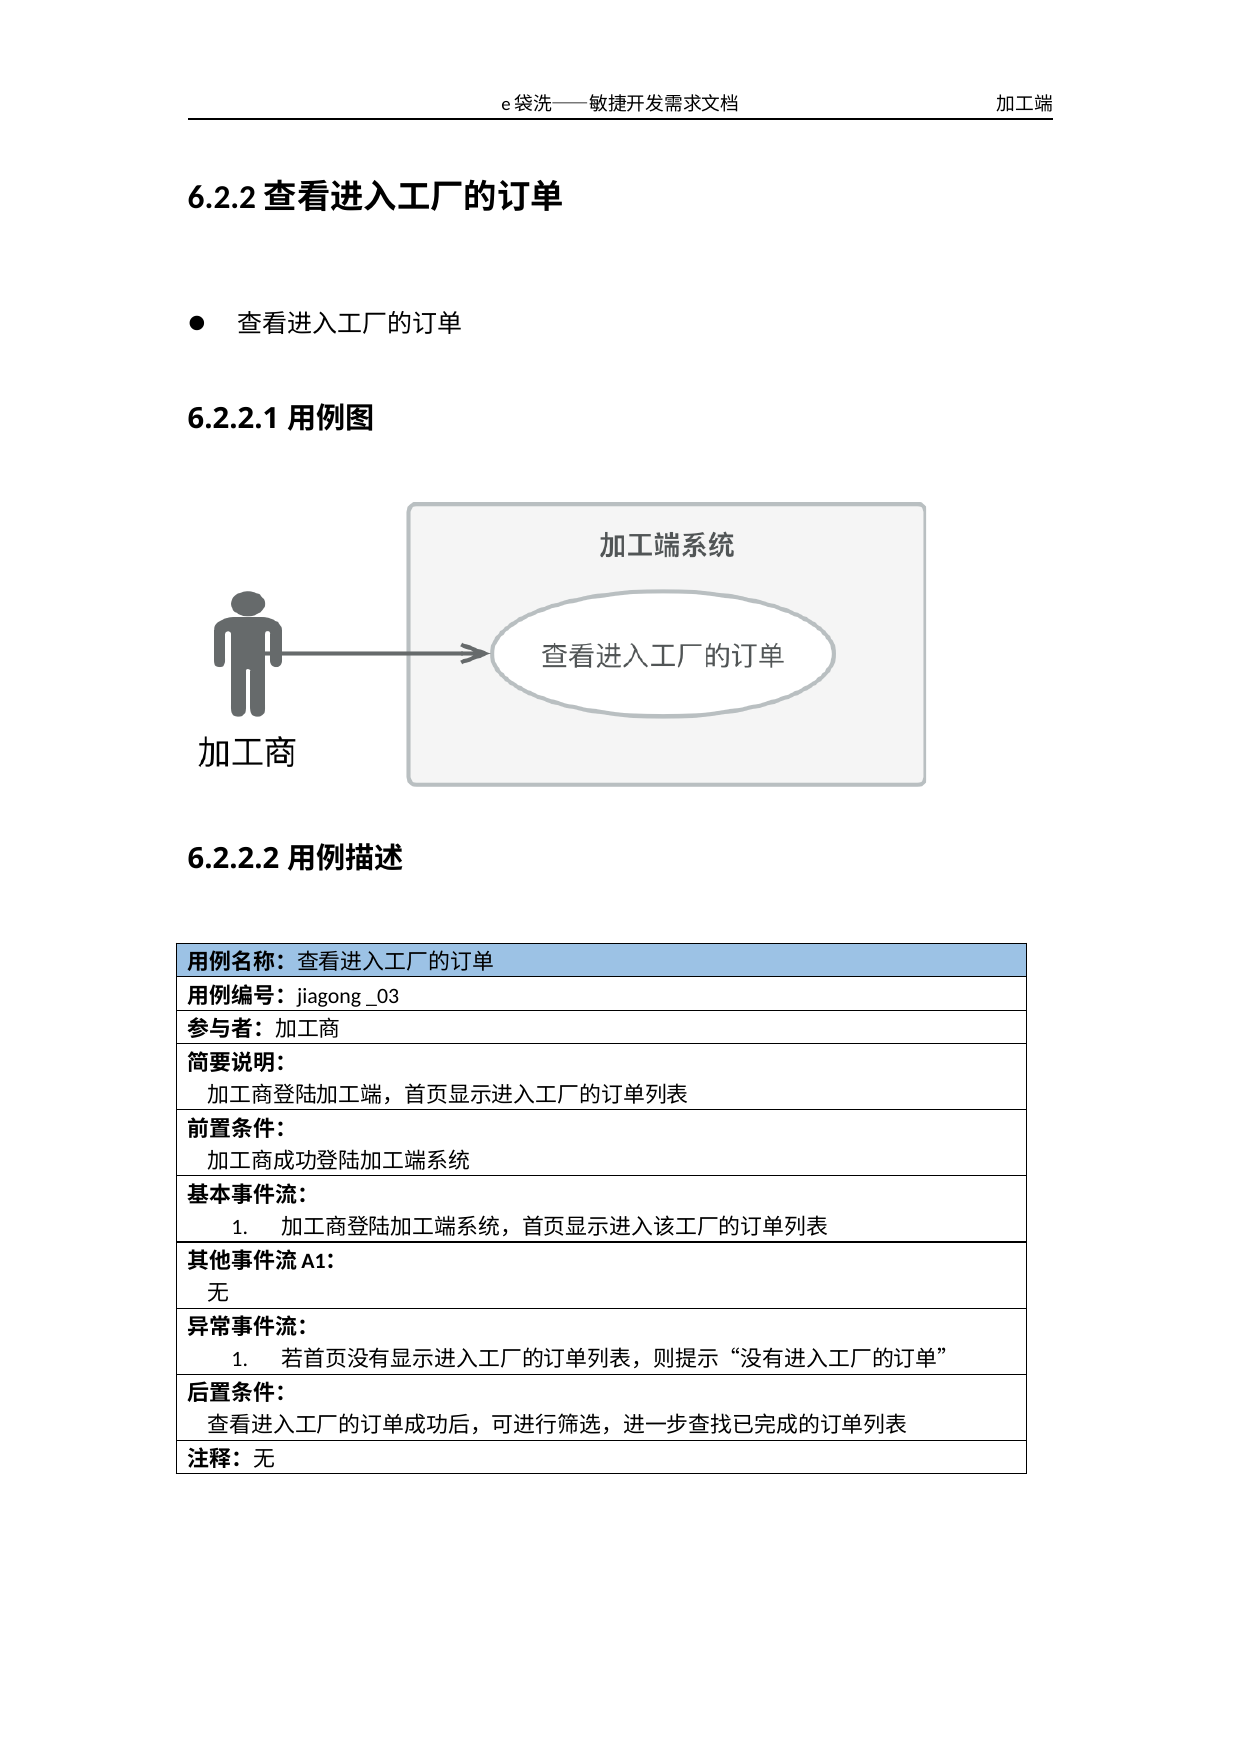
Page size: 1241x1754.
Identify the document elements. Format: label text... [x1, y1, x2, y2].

table_cell 基本事件流： 加工商登陆加工端系统，首页显示进入该工厂的订单列表 [177, 1176, 1026, 1241]
table_cell 前置条件： 加工商成功登陆加工端系统 [177, 1110, 1026, 1175]
table_cell 异常事件流： 若首页没有显示进入工厂的订单列表，则提示“没有进入工厂的订单” [177, 1309, 1026, 1373]
table_cell 简要说明： 加工商登陆加工端，首页显示进入工厂的订单列表 [177, 1044, 1026, 1109]
picture [187, 502, 927, 787]
table_header 用例名称：查看进入工厂的订单 [177, 944, 1026, 976]
table_cell 注释：无 [177, 1441, 1026, 1473]
list 查看进入工厂的订单 [187, 289, 1053, 354]
subtitle 6.2.2.1 用例图 [187, 383, 1053, 448]
subtitle 6.2.2 查看进入工厂的订单 [187, 162, 1053, 227]
table_cell 参与者：加工商 [177, 1011, 1026, 1043]
table_cell 其他事件流A1： 无 [177, 1243, 1026, 1307]
subtitle 6.2.2.2 用例描述 [187, 824, 1053, 889]
table_cell 后置条件： 查看进入工厂的订单成功后，可进行筛选，进一步查找已完成的订单列表 [177, 1375, 1026, 1439]
table_cell 用例编号：jiagong _03 [177, 977, 1026, 1010]
